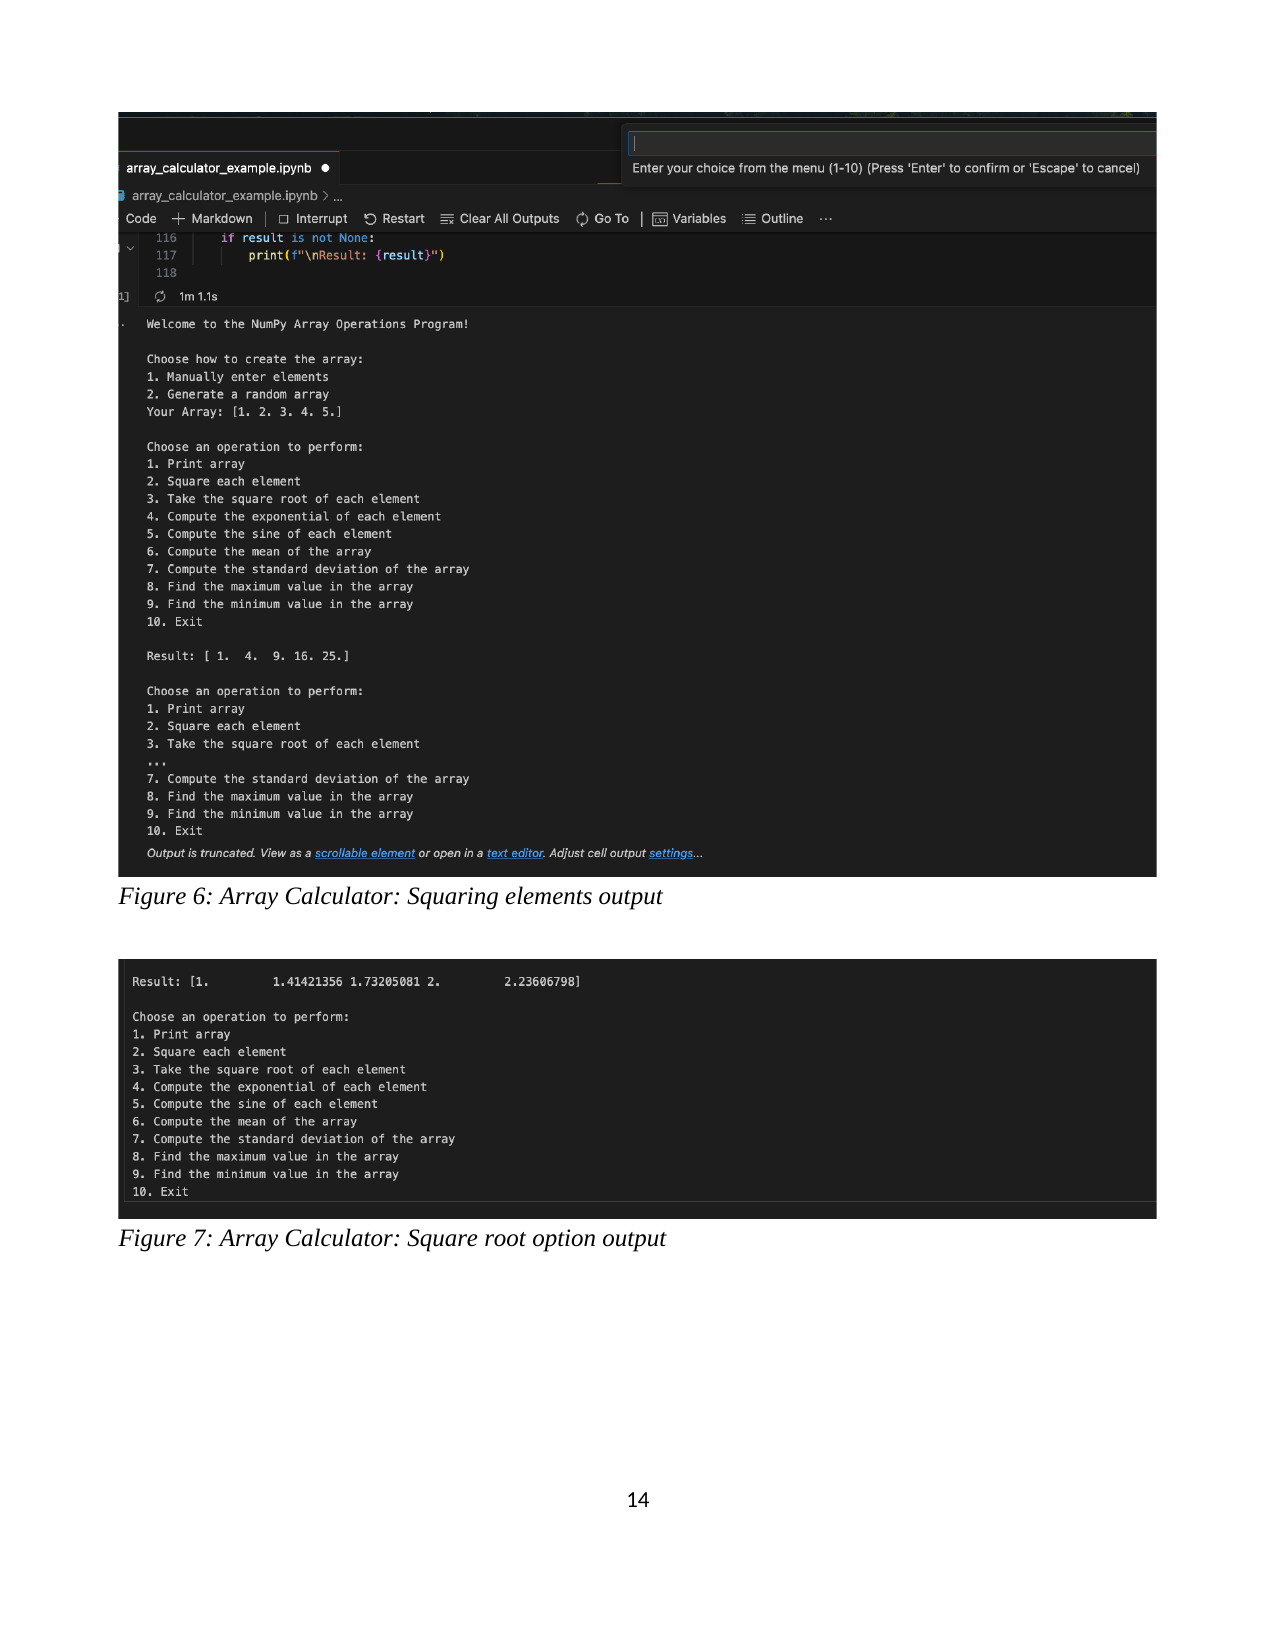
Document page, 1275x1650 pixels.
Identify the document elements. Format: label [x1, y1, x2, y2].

picture [118, 112, 1157, 877]
picture [118, 959, 1157, 1219]
